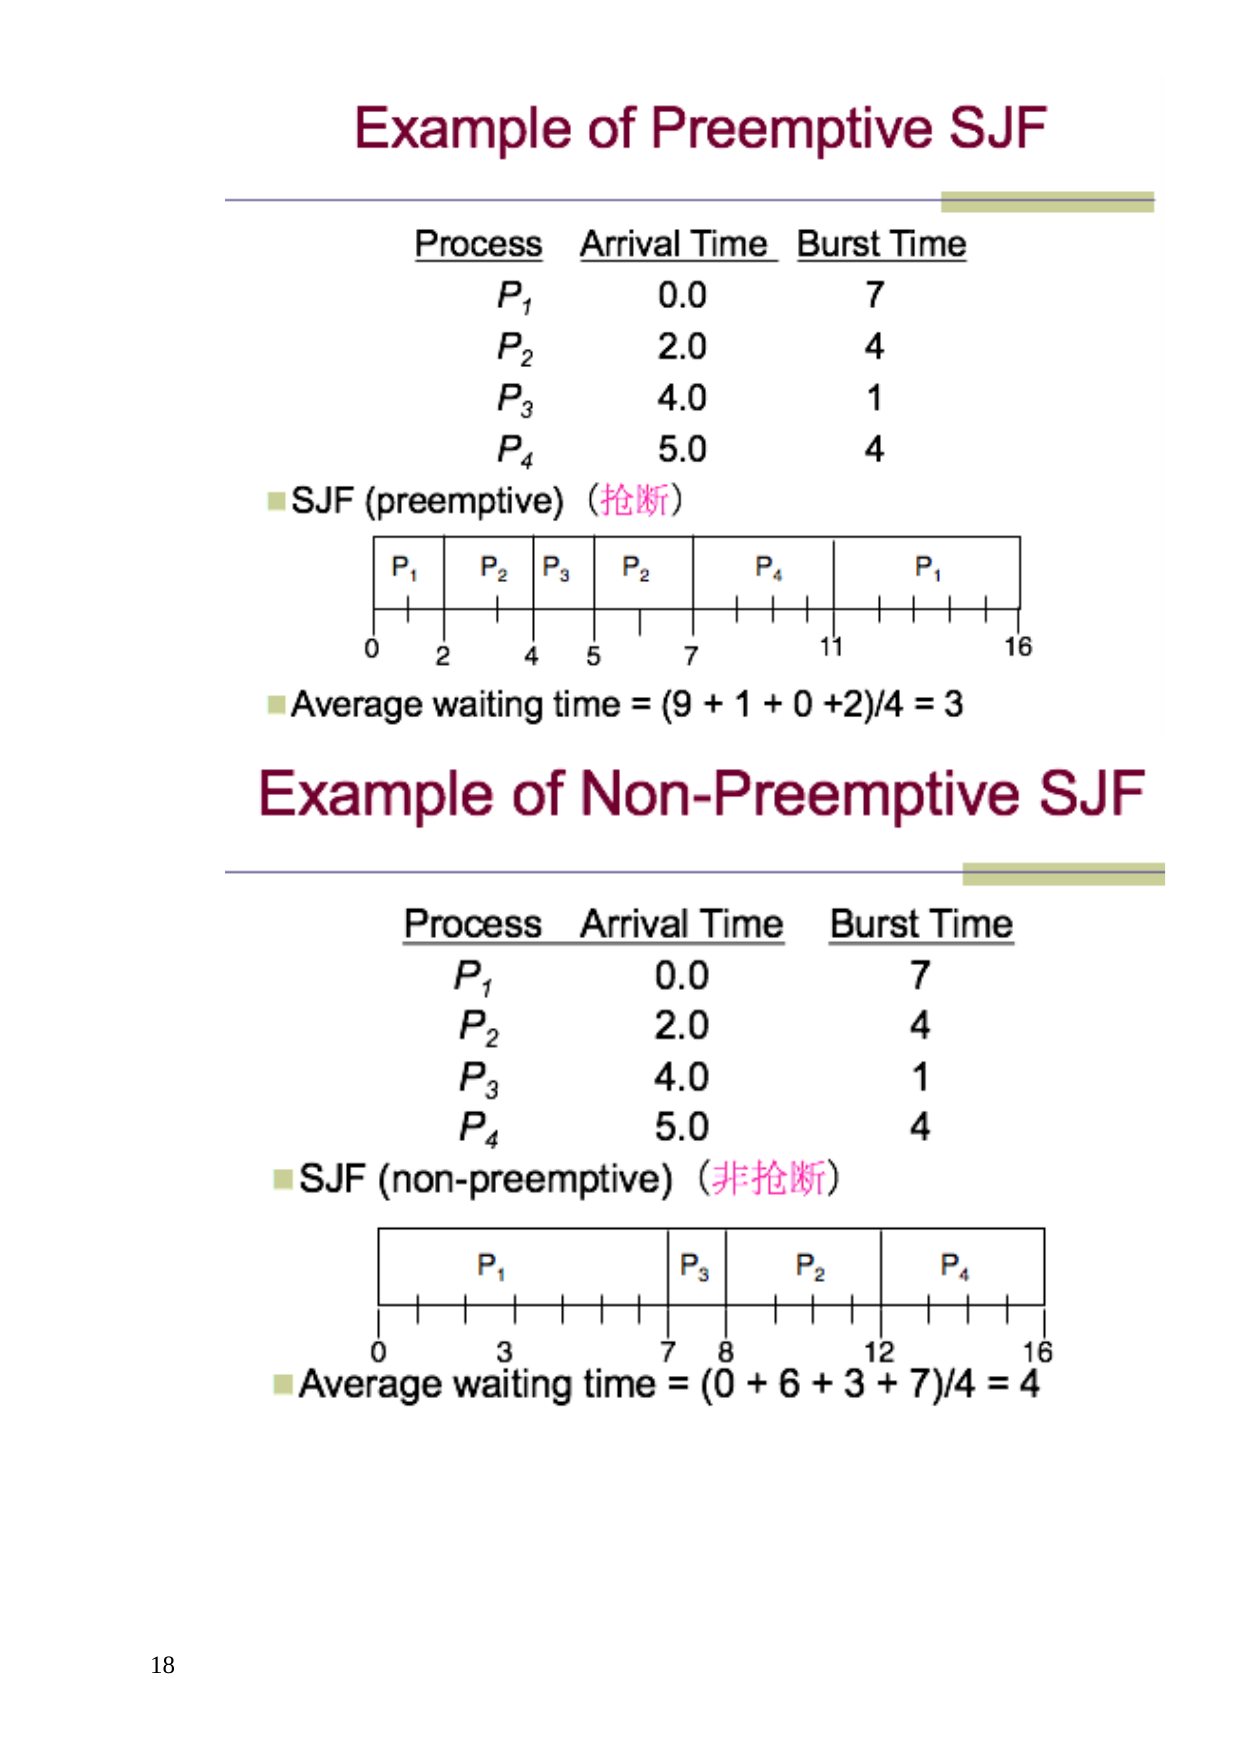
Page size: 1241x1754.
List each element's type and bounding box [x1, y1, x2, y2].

picture [225, 75, 1166, 1431]
